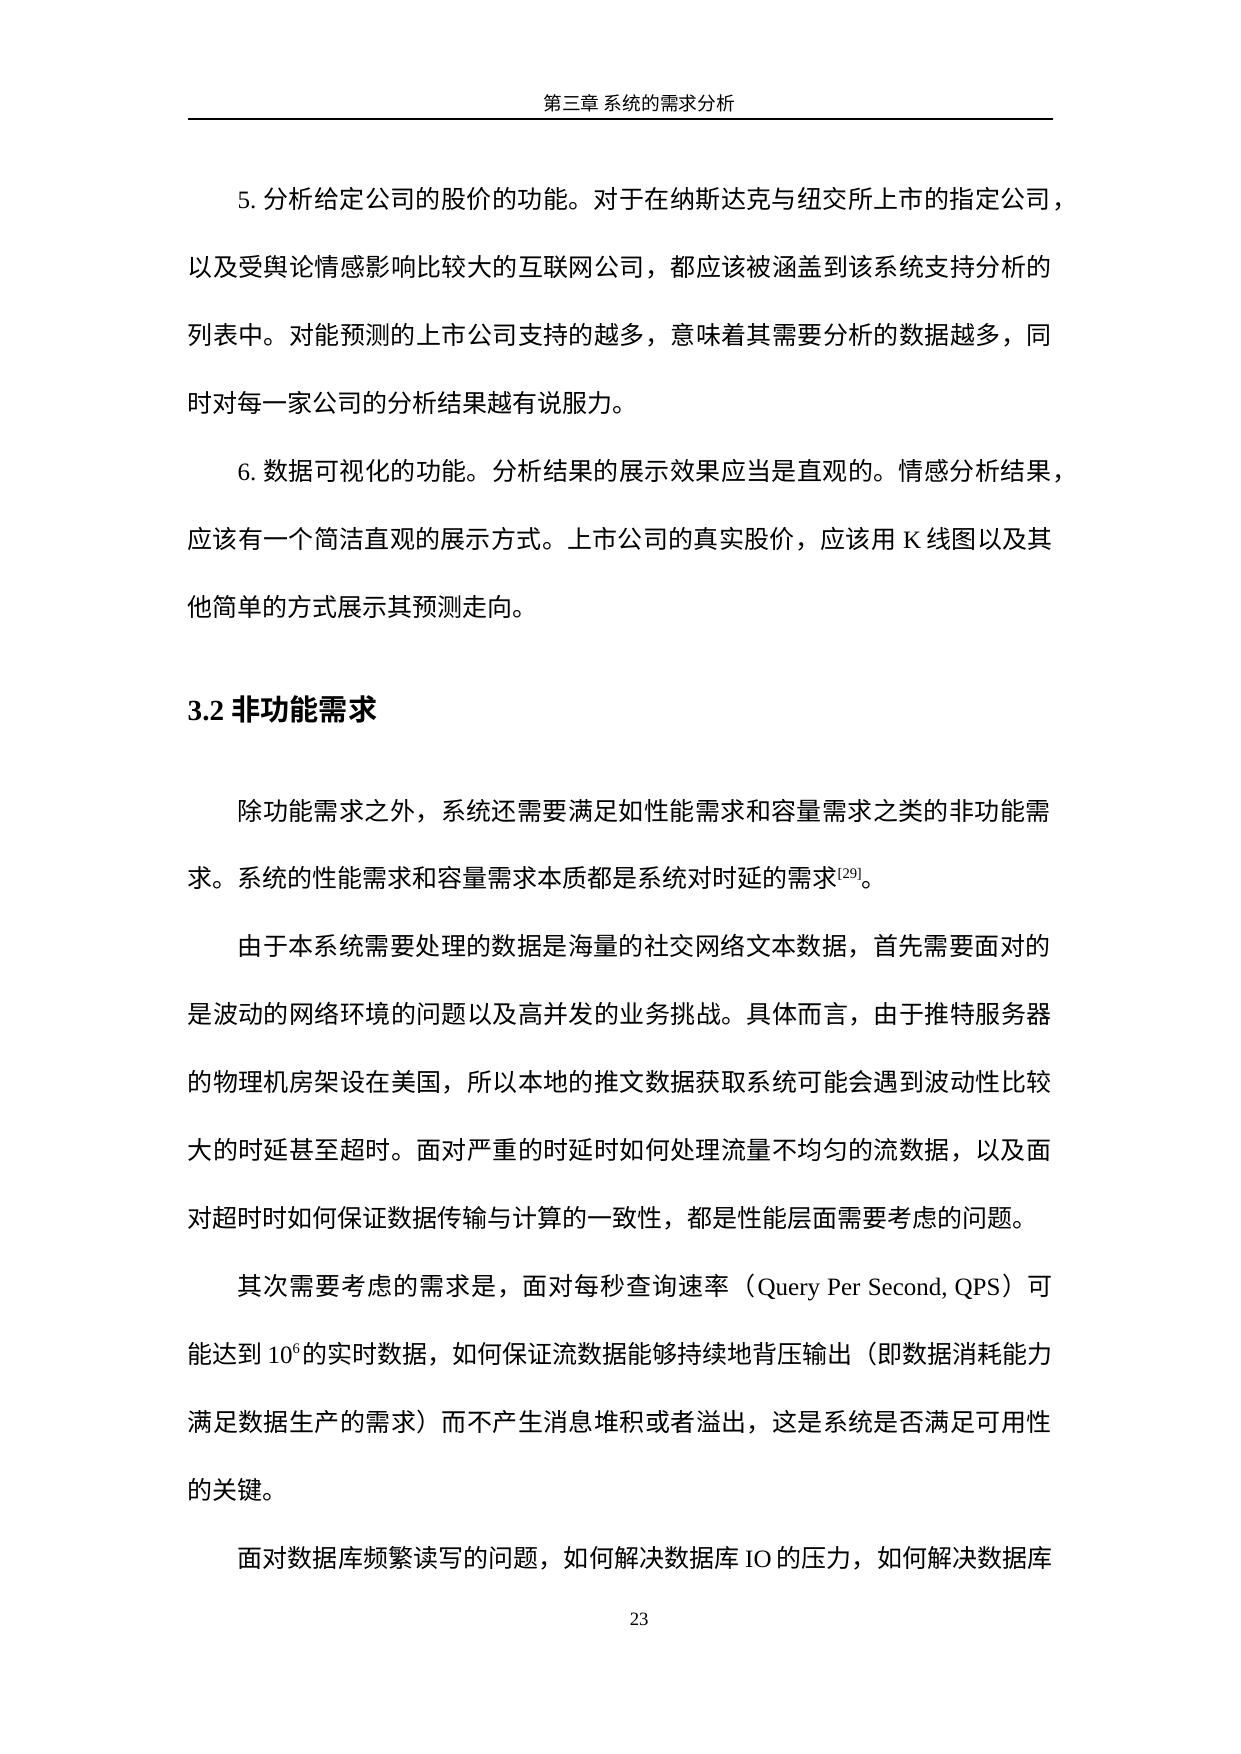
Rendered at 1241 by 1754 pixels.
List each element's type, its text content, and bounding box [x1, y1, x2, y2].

text 由于本系统需要处理的数据是海量的社交网络文本数据，首先需要面对的是波动的网络环境的问题以及高并发的业务挑战。具体而言，由于推特服务器的物理机房架设在美国，所以本地的推文数据获取系统可能会遇到波动性比较大的时延甚至超时。面对严重的时延时如何处理流量不均匀的流数据，以及面对超时时如何保证数据传输与计算的一致性，都是性能层面需要考虑的问题。 [187, 911, 1053, 1251]
text 其次需要考虑的需求是，面对每秒查询速率（Query Per Second, QPS）可能达到106的实时数据，如何保证流数据能够持续地背压输出（即数据消耗能力满足数据生产的需求）而不产生消息堆积或者溢出，这是系统是否满足可用性的关键。 [187, 1251, 1053, 1522]
subtitle 3.2 非功能需求 [187, 673, 1053, 741]
text 除功能需求之外，系统还需要满足如性能需求和容量需求之类的非功能需求。系统的性能需求和容量需求本质都是系统对时延的需求[29]。 [187, 775, 1053, 911]
text 6. 数据可视化的功能。分析结果的展示效果应当是直观的。情感分析结果，应该有一个简洁直观的展示方式。上市公司的真实股价，应该用K线图以及其他简单的方式展示其预测走向。 [187, 436, 1053, 639]
text 5. 分析给定公司的股价的功能。对于在纳斯达克与纽交所上市的指定公司，以及受舆论情感影响比较大的互联网公司，都应该被涵盖到该系统支持分析的列表中。对能预测的上市公司支持的越多，意味着其需要分析的数据越多，同时对每一家公司的分析结果越有说服力。 [187, 164, 1053, 436]
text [187, 1522, 1053, 1590]
